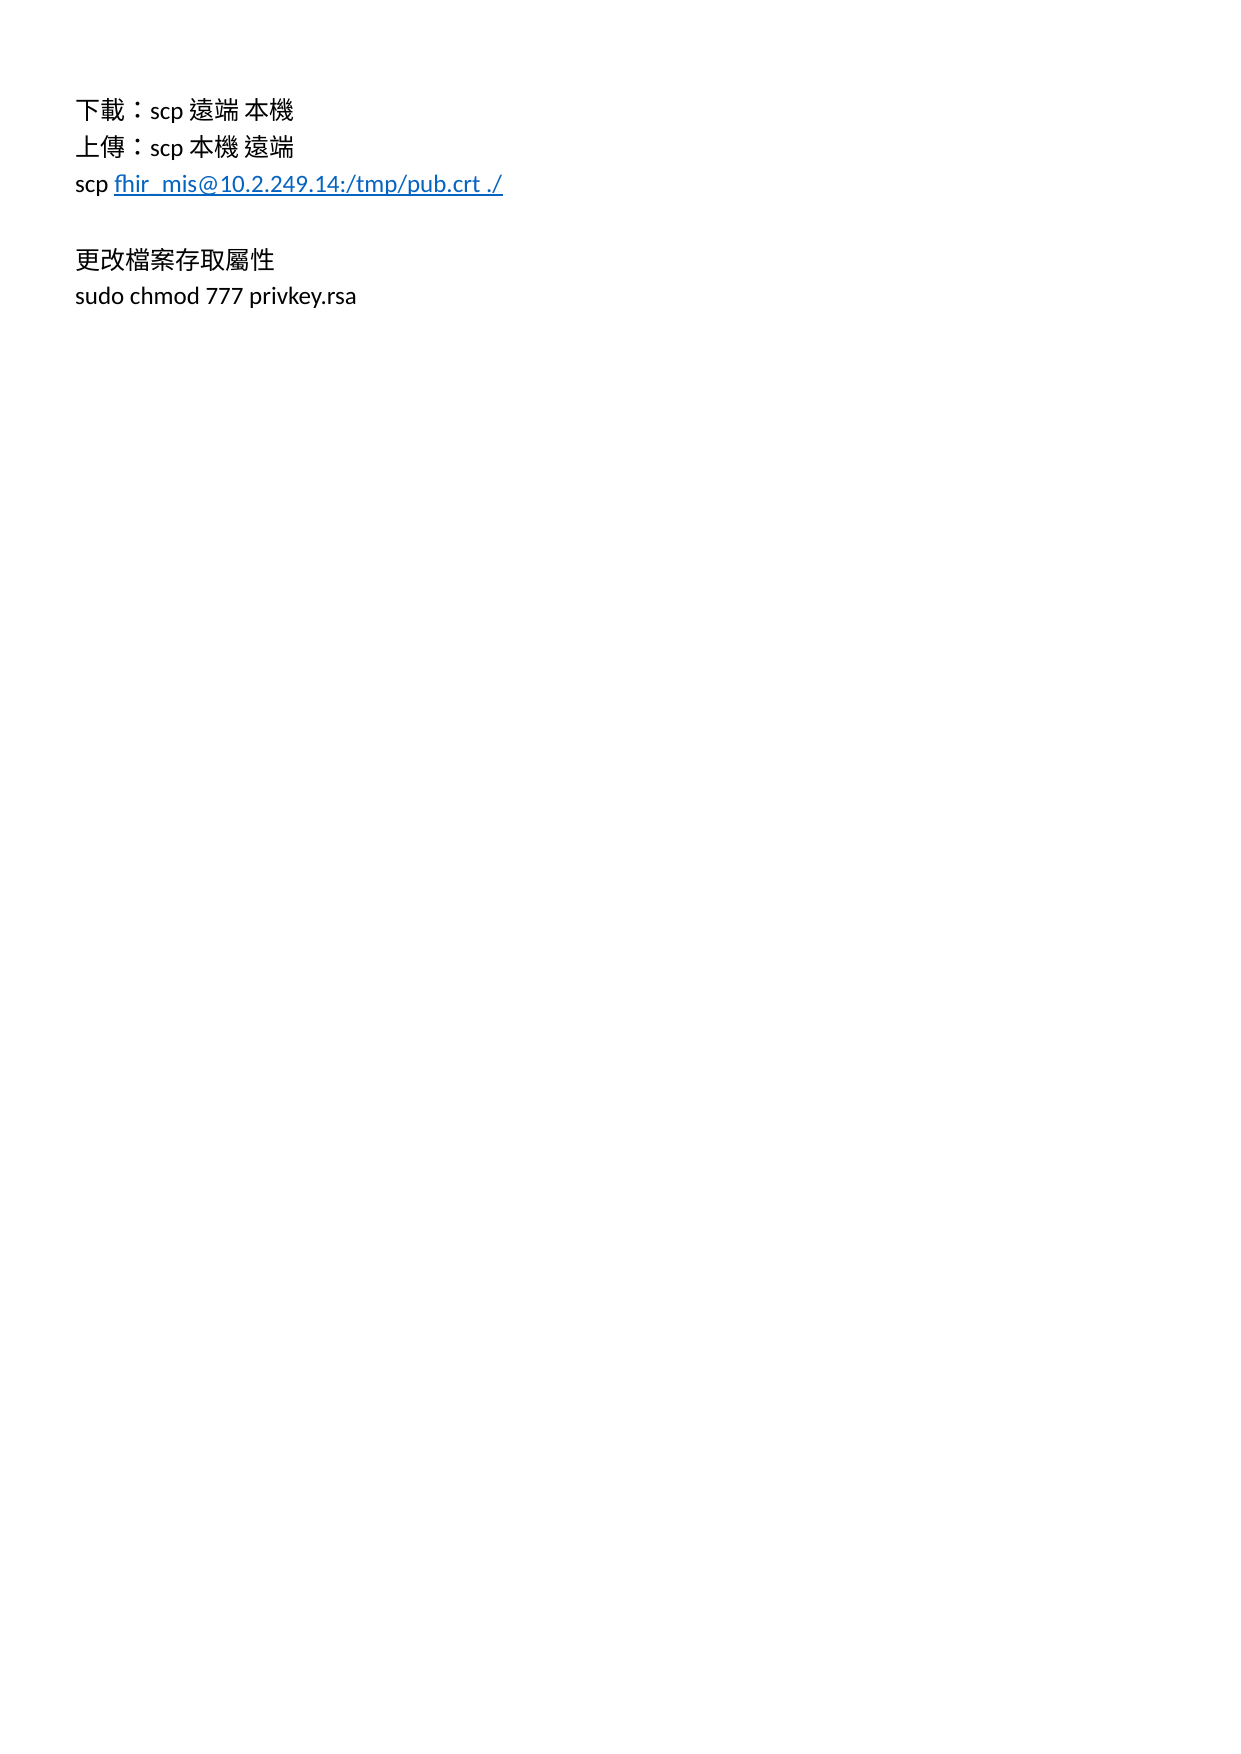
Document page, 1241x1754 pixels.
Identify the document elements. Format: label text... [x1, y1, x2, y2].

text sudo chmod 777 privkey.rsa [75, 277, 1165, 314]
text scp fhir_mis@10.2.249.14:/tmp/pub.crt ./ [75, 164, 1165, 202]
text 下載：scp 遠端 本機 [75, 89, 1165, 127]
text 上傳：scp 本機 遠端 [75, 127, 1165, 164]
text 更改檔案存取屬性 [75, 239, 1165, 277]
